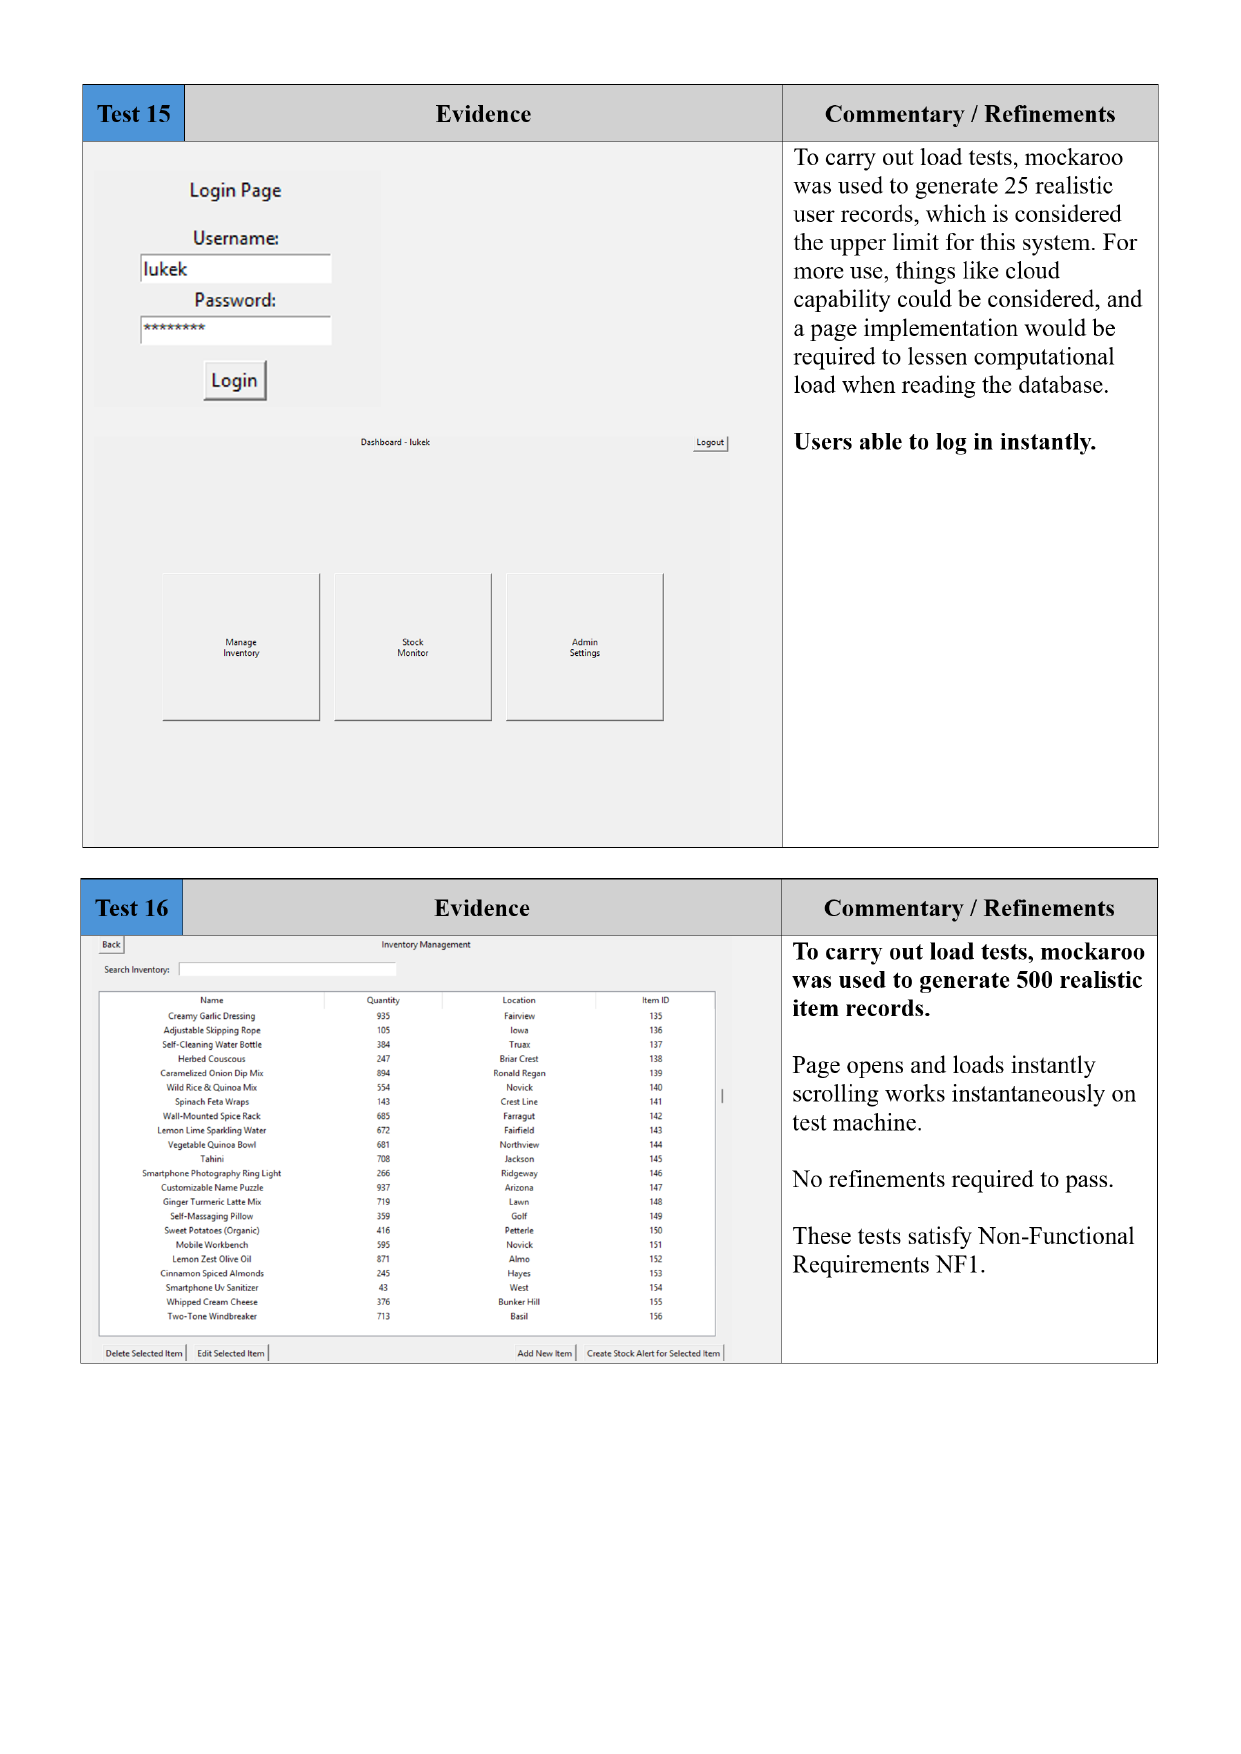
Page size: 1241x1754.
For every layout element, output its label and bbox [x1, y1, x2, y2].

picture [75, 872, 1166, 1374]
picture [75, 75, 1166, 852]
